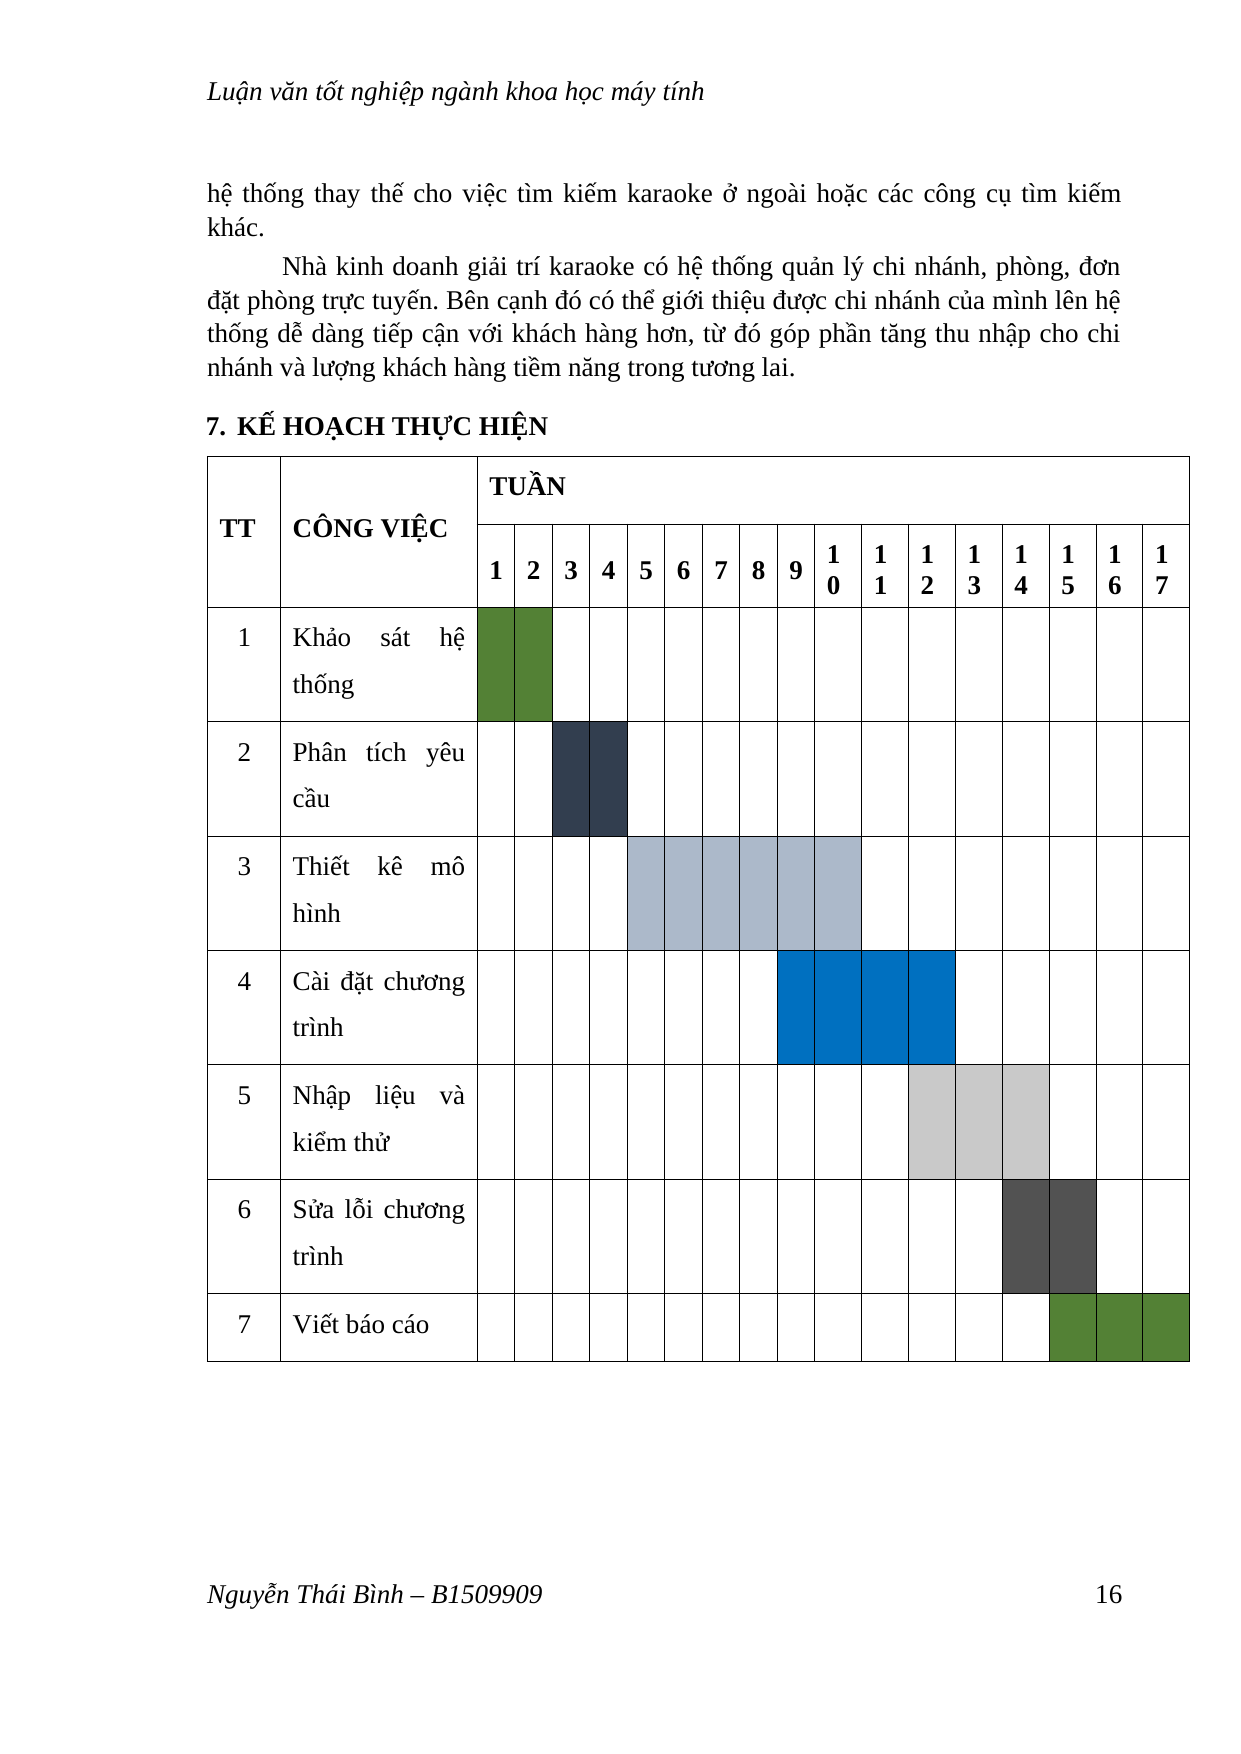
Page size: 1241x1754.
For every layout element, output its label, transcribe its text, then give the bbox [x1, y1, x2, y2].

table_cell [1003, 1294, 1049, 1361]
table_cell 2 [208, 722, 280, 836]
table_cell [590, 837, 627, 950]
table_cell [956, 1180, 1002, 1293]
table_cell [478, 951, 514, 1064]
table_cell [1003, 722, 1049, 836]
table_cell Viết báo cáo [281, 1294, 477, 1361]
table_cell Nhập liệu và kiểm thử [281, 1065, 477, 1179]
table_cell [956, 837, 1002, 950]
table_cell 5 [208, 1065, 280, 1179]
table_cell [862, 1180, 908, 1293]
table_cell [1003, 1180, 1049, 1293]
table_cell [478, 722, 514, 836]
table_cell [740, 722, 777, 836]
table_cell [703, 1065, 739, 1179]
table_cell [1143, 951, 1189, 1064]
table_cell [862, 608, 908, 721]
table_cell 5 [628, 525, 664, 607]
text Nhà kinh doanh giải trí karaoke có hệ thống quản lý chi nhánh, phòng, đơn đặt phòng trực tuyến. Bên cạnh đó có thể giới thiệu được chi nhánh của mình lên hệ thống dễ dàng tiếp cận với khách hàng hơn, từ đó góp phần tăng thu nhập cho chi nhánh và lượng khách hàng tiềm năng trong tương lai. [207, 251, 1122, 382]
table_cell 15 [1050, 525, 1096, 607]
table_cell [628, 1294, 664, 1361]
table_cell [553, 1180, 589, 1293]
table_cell [1143, 1294, 1189, 1361]
table_cell 10 [815, 525, 861, 607]
table_cell [778, 951, 814, 1064]
table_cell [1143, 608, 1189, 721]
table_cell 1 [478, 525, 514, 607]
table_cell [553, 1294, 589, 1361]
subtitle KẾ HOẠCH THỰC HIỆN [206, 410, 1122, 441]
table_cell [740, 1065, 777, 1179]
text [207, 177, 1122, 242]
table_cell [815, 608, 861, 721]
table_cell [590, 1294, 627, 1361]
table_cell Cài đặt chương trình [281, 951, 477, 1064]
table_cell 9 [778, 525, 814, 607]
table_cell [1050, 1294, 1096, 1361]
table_cell [590, 1180, 627, 1293]
table_cell [1050, 1065, 1096, 1179]
table_cell [1003, 1065, 1049, 1179]
table_cell [1097, 608, 1142, 721]
table_cell 13 [956, 525, 1002, 607]
table_header TT [208, 457, 280, 607]
table_cell [956, 951, 1002, 1064]
table_cell 3 [208, 837, 280, 950]
table_cell [703, 1180, 739, 1293]
table_cell 2 [515, 525, 552, 607]
table_cell [515, 722, 552, 836]
table_cell [1003, 608, 1049, 721]
table_cell [862, 951, 908, 1064]
table_cell [909, 837, 955, 950]
table_cell [862, 722, 908, 836]
table_cell [778, 608, 814, 721]
table_cell [478, 837, 514, 950]
table_cell 4 [590, 525, 627, 607]
table_cell [703, 722, 739, 836]
table_cell [1003, 951, 1049, 1064]
table_cell [778, 837, 814, 950]
table_cell [665, 1065, 702, 1179]
table_cell [590, 951, 627, 1064]
table_cell [1050, 608, 1096, 721]
table_cell [628, 1180, 664, 1293]
table_cell [515, 1065, 552, 1179]
table_cell [628, 837, 664, 950]
table_header CÔNG VIỆC [281, 457, 477, 607]
table_cell [740, 1294, 777, 1361]
table_cell [815, 1065, 861, 1179]
table_cell 7 [703, 525, 739, 607]
table_cell [665, 951, 702, 1064]
table_cell [553, 722, 589, 836]
table_cell [515, 837, 552, 950]
table_cell [478, 1180, 514, 1293]
table_cell [862, 1065, 908, 1179]
table_cell [1143, 722, 1189, 836]
table_cell [956, 1065, 1002, 1179]
table_header TUẦN [478, 457, 1189, 523]
table_cell [590, 1065, 627, 1179]
table_cell [778, 1180, 814, 1293]
table_cell 4 [208, 951, 280, 1064]
table_cell [1050, 951, 1096, 1064]
table_cell [478, 608, 514, 721]
table_cell [1003, 837, 1049, 950]
table_cell 1 [208, 608, 280, 721]
table_cell [590, 608, 627, 721]
table_cell [703, 608, 739, 721]
table_cell [590, 722, 627, 836]
table_cell [478, 1294, 514, 1361]
table_cell 11 [862, 525, 908, 607]
table_cell [515, 1180, 552, 1293]
table_cell [665, 608, 702, 721]
table_cell [628, 608, 664, 721]
table_cell Phân tích yêu cầu [281, 722, 477, 836]
table_cell Thiết kê mô hình [281, 837, 477, 950]
table_cell [862, 1294, 908, 1361]
table_cell 3 [553, 525, 589, 607]
table_cell 7 [208, 1294, 280, 1361]
table_cell [1097, 837, 1142, 950]
table_cell [740, 951, 777, 1064]
table_cell [1050, 837, 1096, 950]
table_cell [665, 1294, 702, 1361]
table_cell [703, 1294, 739, 1361]
table_cell [1097, 1294, 1142, 1361]
table_cell [778, 1294, 814, 1361]
table_cell [778, 1065, 814, 1179]
table_cell [628, 951, 664, 1064]
table_cell Khảo sát hệ thống [281, 608, 477, 721]
table_cell [553, 951, 589, 1064]
table_cell [1097, 1065, 1142, 1179]
table_cell 6 [665, 525, 702, 607]
table_cell [628, 1065, 664, 1179]
table_cell [1143, 1180, 1189, 1293]
table_cell [515, 951, 552, 1064]
table_cell [478, 1065, 514, 1179]
table_cell [703, 951, 739, 1064]
table_cell [815, 1294, 861, 1361]
table_cell [815, 837, 861, 950]
table_cell Sửa lỗi chương trình [281, 1180, 477, 1293]
table_cell [1050, 722, 1096, 836]
table_cell 6 [208, 1180, 280, 1293]
table_cell [665, 837, 702, 950]
table_cell [956, 722, 1002, 836]
table_cell [740, 608, 777, 721]
table_cell 16 [1097, 525, 1142, 607]
table_cell [553, 608, 589, 721]
table_cell [515, 1294, 552, 1361]
table_cell [1143, 1065, 1189, 1179]
table_cell [553, 1065, 589, 1179]
table_cell [956, 608, 1002, 721]
table_cell [665, 1180, 702, 1293]
table_cell [815, 722, 861, 836]
table_cell [778, 722, 814, 836]
table_cell [862, 837, 908, 950]
table_cell [740, 1180, 777, 1293]
table_cell [1097, 951, 1142, 1064]
table_cell [515, 608, 552, 721]
table_cell [1097, 722, 1142, 836]
table_cell 12 [909, 525, 955, 607]
table_cell [909, 722, 955, 836]
table_cell [665, 722, 702, 836]
table_cell [740, 837, 777, 950]
table_cell [815, 1180, 861, 1293]
table_cell [956, 1294, 1002, 1361]
table_cell [909, 1065, 955, 1179]
table_cell [1143, 837, 1189, 950]
table_cell 14 [1003, 525, 1049, 607]
table_cell 17 [1143, 525, 1189, 607]
table_cell [1050, 1180, 1096, 1293]
table_cell [628, 722, 664, 836]
table_cell [909, 608, 955, 721]
table_cell [909, 1180, 955, 1293]
table_cell [703, 837, 739, 950]
table_cell [909, 1294, 955, 1361]
table_cell [815, 951, 861, 1064]
table_cell [553, 837, 589, 950]
table_cell [909, 951, 955, 1064]
table_cell 8 [740, 525, 777, 607]
table_cell [1097, 1180, 1142, 1293]
